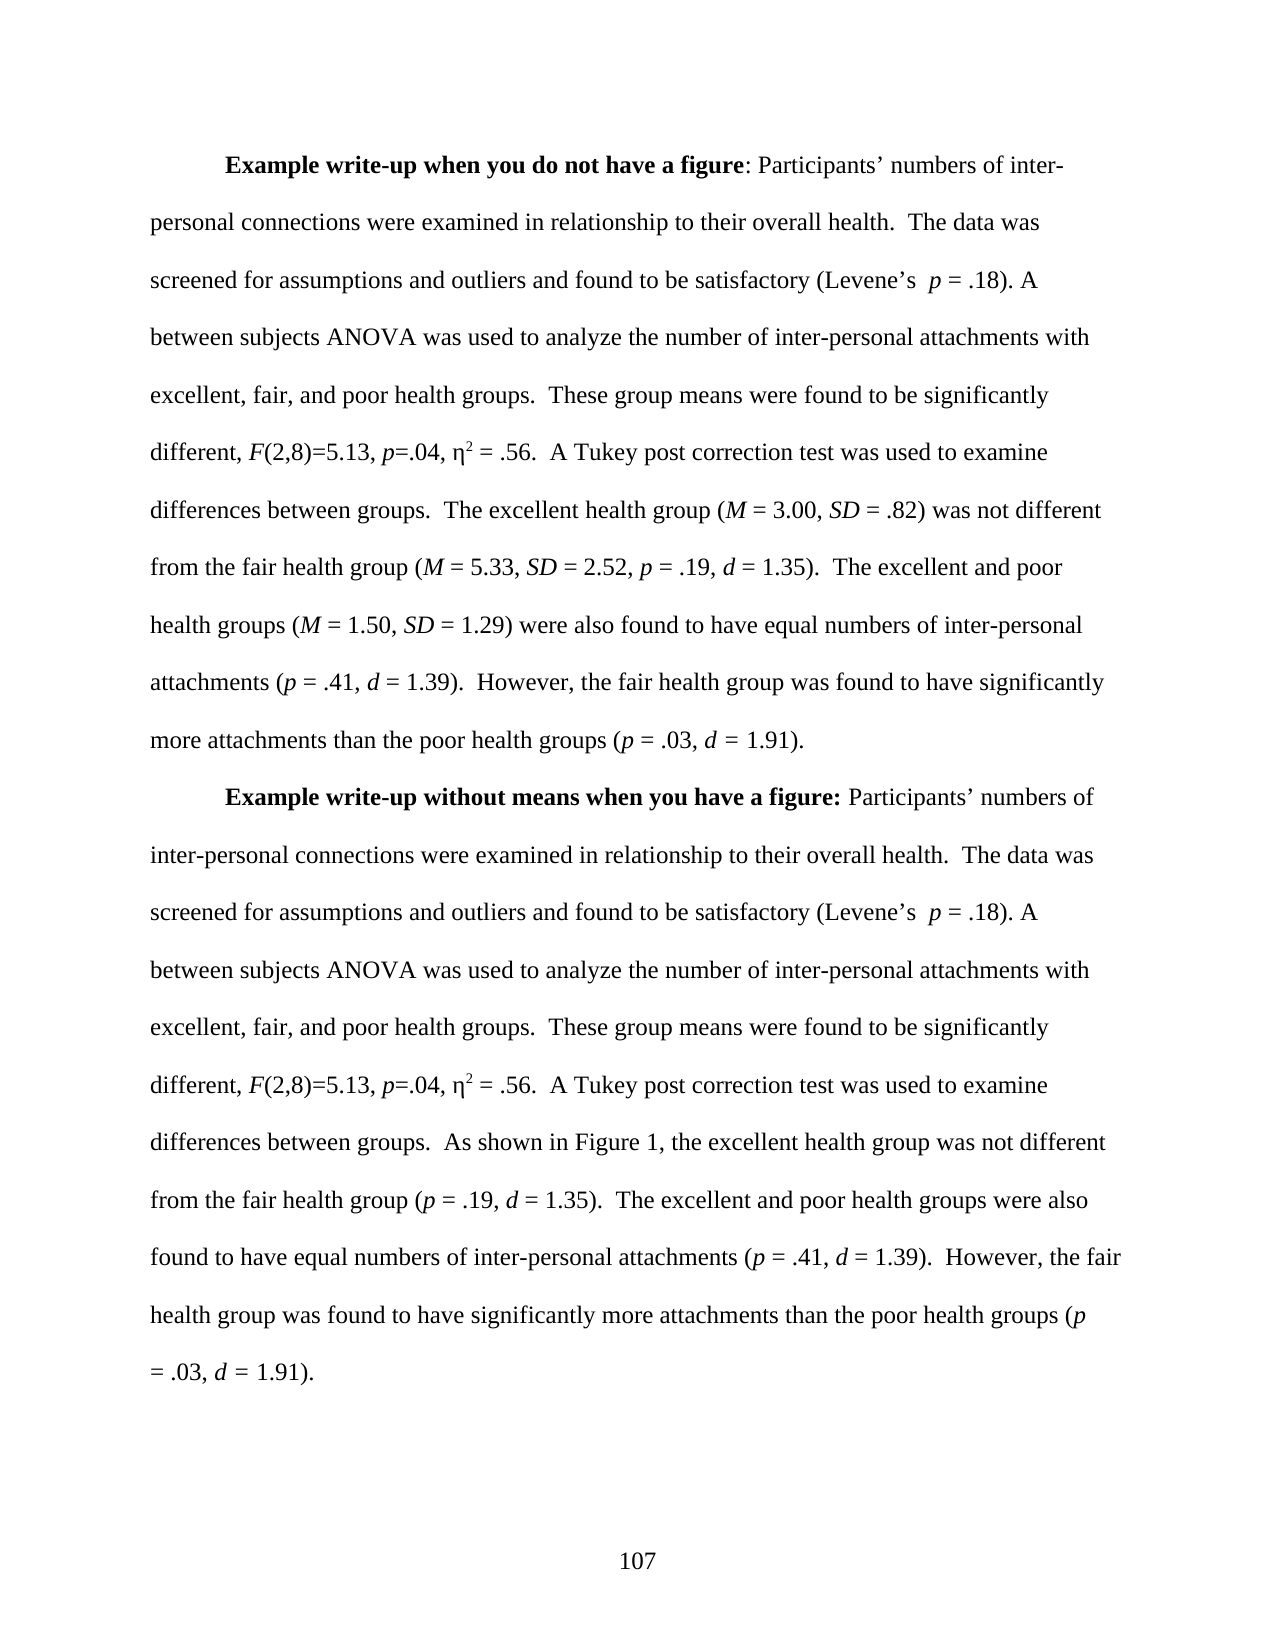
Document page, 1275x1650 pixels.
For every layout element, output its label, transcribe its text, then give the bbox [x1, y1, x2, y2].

text Example write-up when you do not have a figure: Participants’ numbers of inter-personal connections were examined in relationship to their overall health. The data was screened for assumptions and outliers and found to be satisfactory (Levene’s p = .18). A between subjects ANOVA was used to analyze the number of inter-personal attachments with excellent, fair, and poor health groups. These group means were found to be significantly different, F(2,8)=5.13, p=.04, η2 = .56. A Tukey post correction test was used to examine differences between groups. The excellent health group (M = 3.00, SD = .82) was not different from the fair health group (M = 5.33, SD = 2.52, p = .19, d = 1.35). The excellent and poor health groups (M = 1.50, SD = 1.29) were also found to have equal numbers of inter-personal attachments (p = .41, d = 1.39). However, the fair health group was found to have significantly more attachments than the poor health groups (p = .03, d = 1.91). [150, 150, 1125, 754]
text Example write-up without means when you have a figure: Participants’ numbers of inter-personal connections were examined in relationship to their overall health. The data was screened for assumptions and outliers and found to be satisfactory (Levene’s p = .18). A between subjects ANOVA was used to analyze the number of inter-personal attachments with excellent, fair, and poor health groups. These group means were found to be significantly different, F(2,8)=5.13, p=.04, η2 = .56. A Tukey post correction test was used to examine differences between groups. As shown in Figure 1, the excellent health group was not different from the fair health group (p = .19, d = 1.35). The excellent and poor health groups were also found to have equal numbers of inter-personal attachments (p = .41, d = 1.39). However, the fair health group was found to have significantly more attachments than the poor health groups (p = .03, d = 1.91). [150, 782, 1125, 1386]
